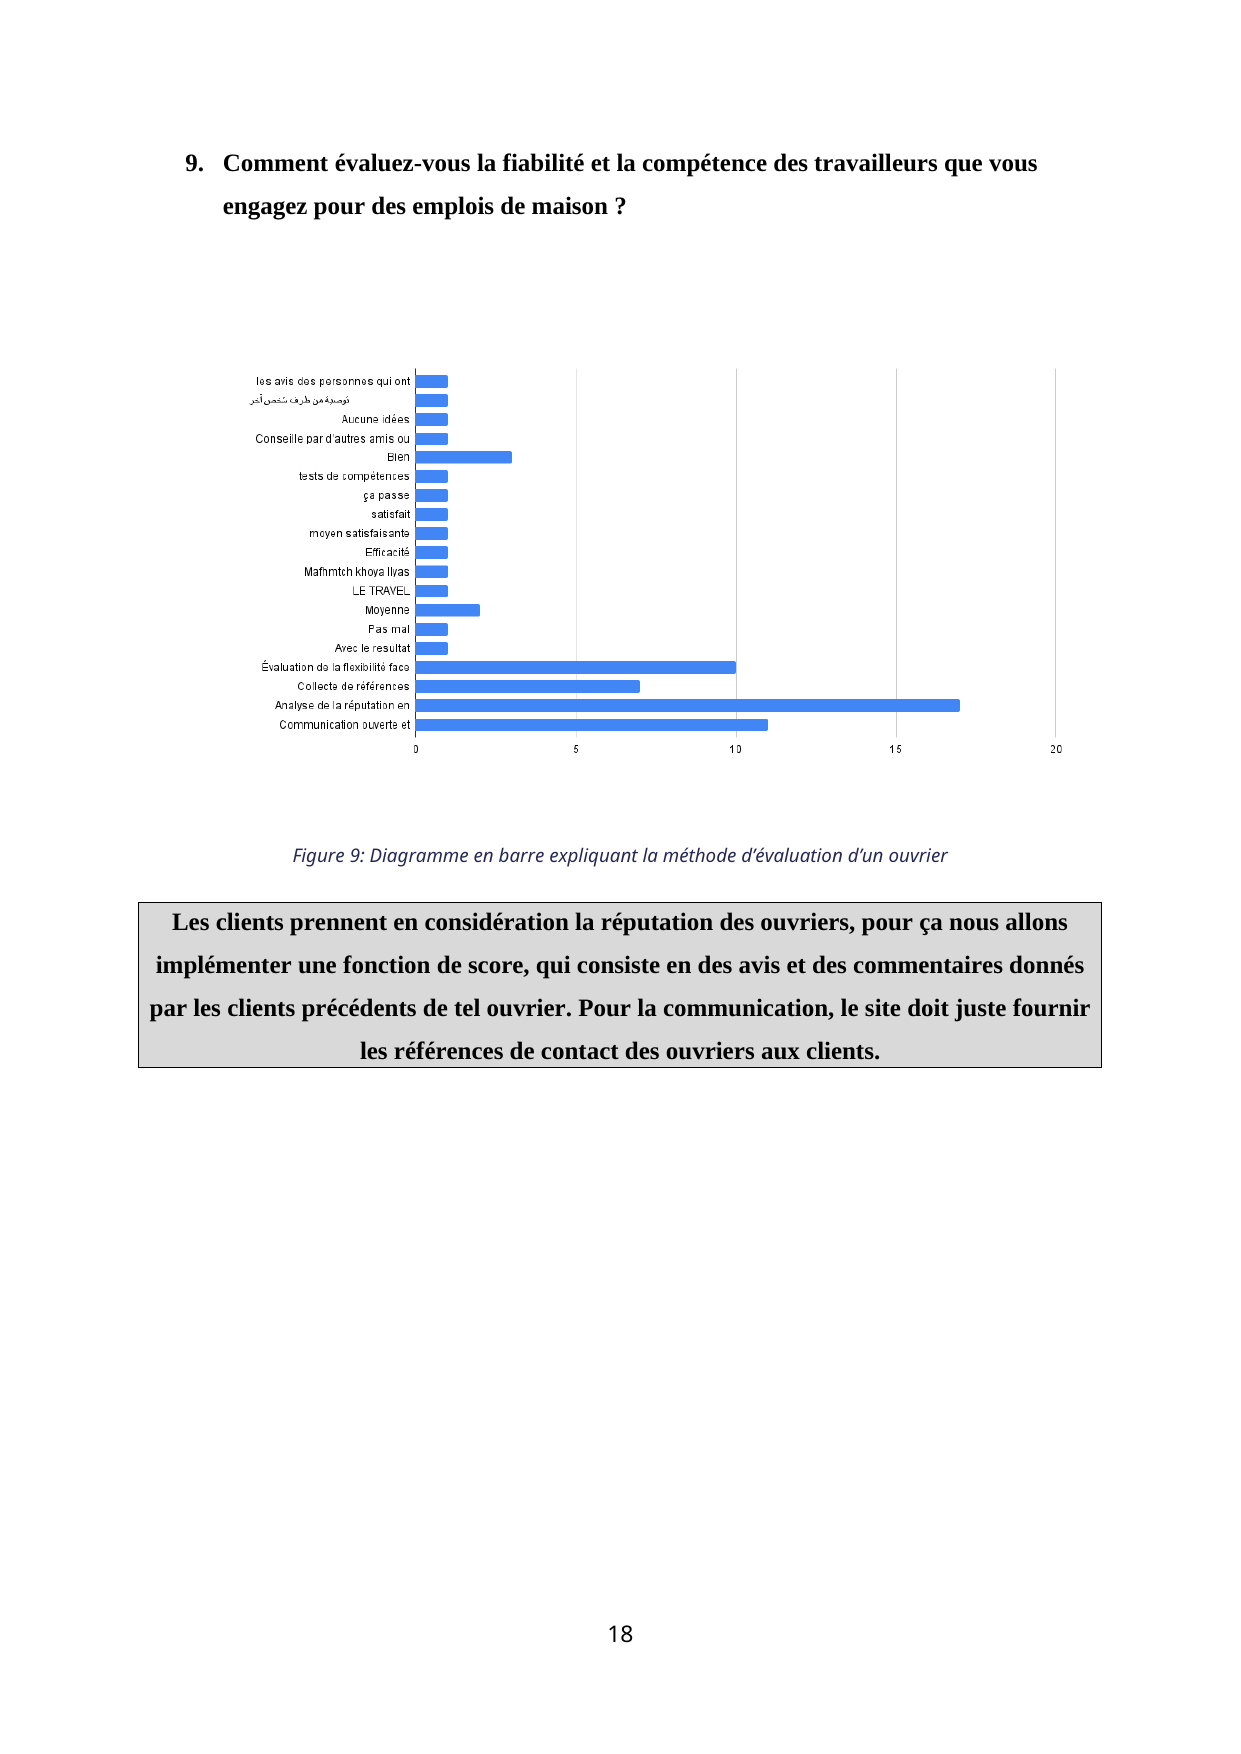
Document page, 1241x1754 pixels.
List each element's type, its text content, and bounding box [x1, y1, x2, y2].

picture [222, 280, 1082, 811]
text Les clients prennent en considération la réputation des ouvriers, pour ça nous allons implémenter une fonction de score, qui consiste en des avis et des commentaires donnés par les clients précédents de tel ouvrier. Pour la communication, le site doit juste fournir les références de contact des ouvriers aux clients. [139, 903, 1101, 1067]
list Comment évaluez-vous la fiabilité et la compétence des travailleurs que vous engagez pour des emplois de maison ? [185, 148, 1092, 219]
